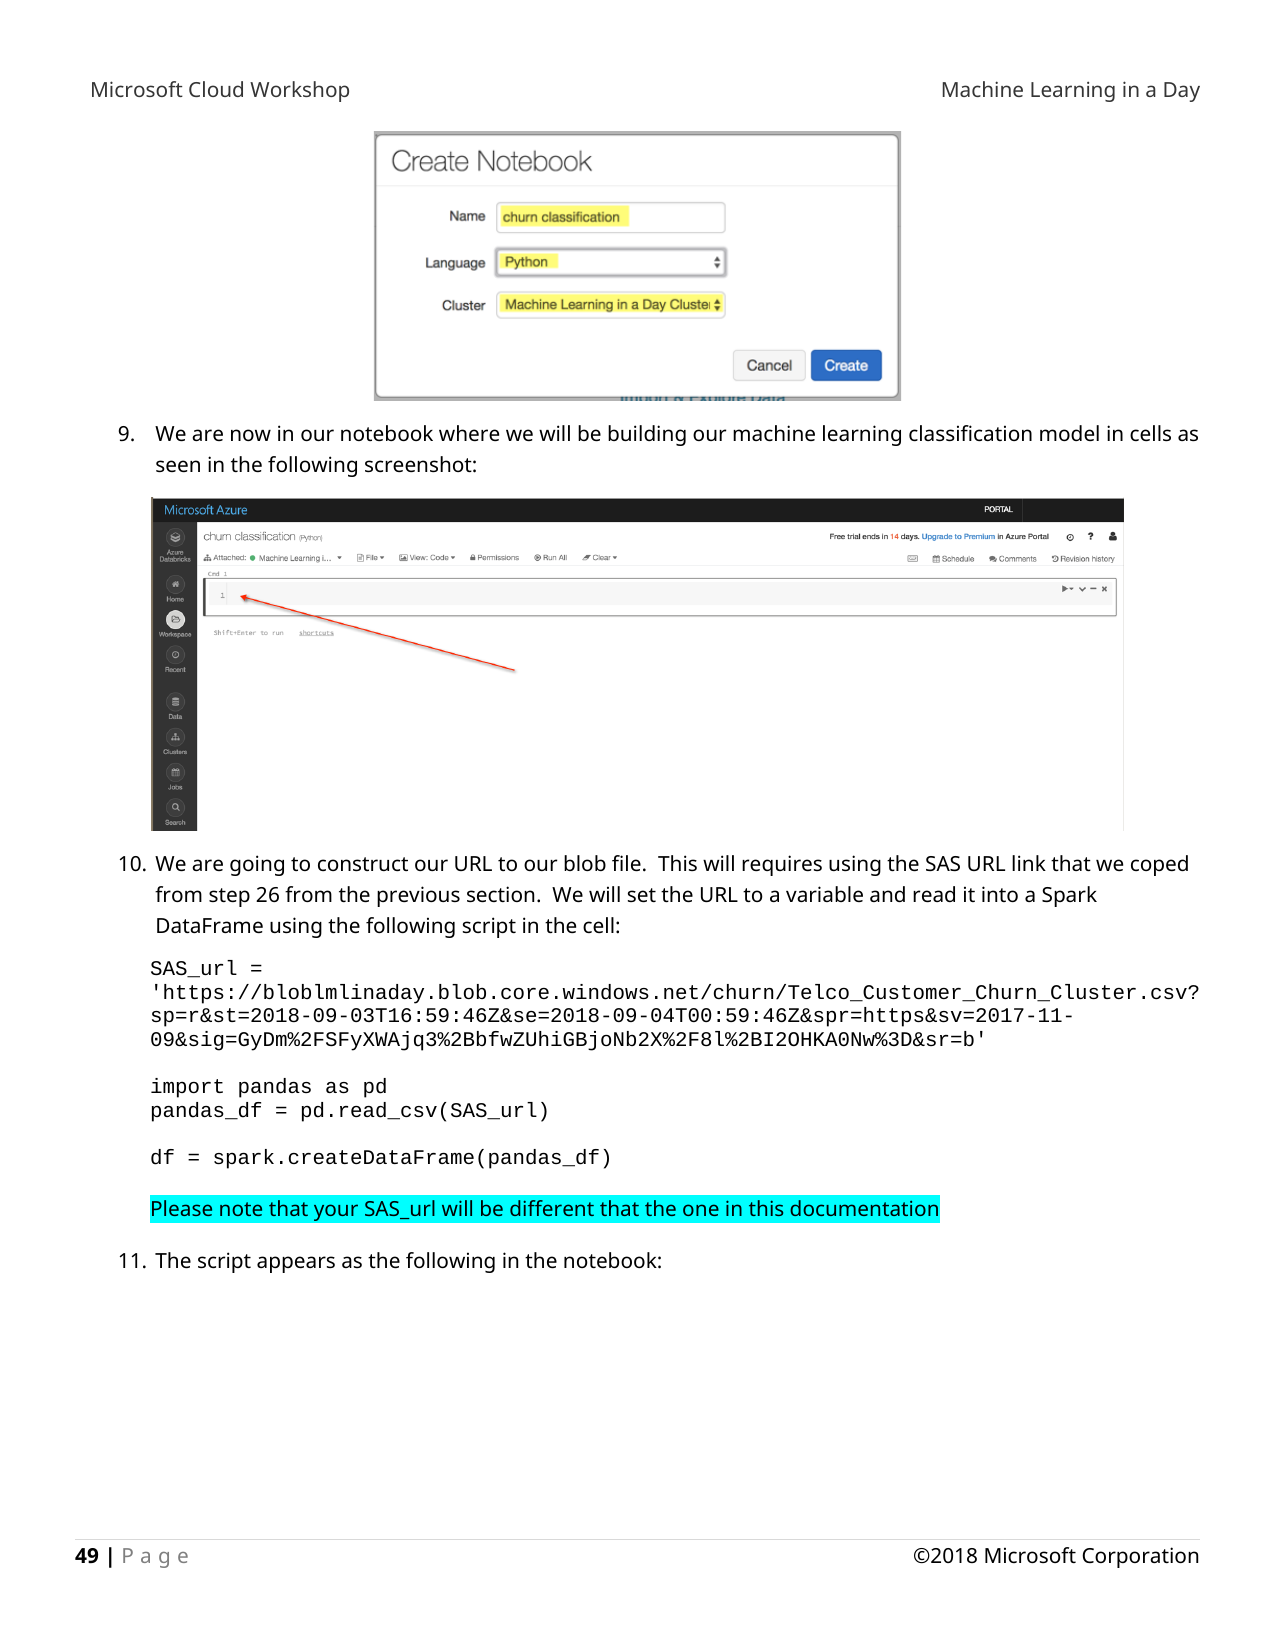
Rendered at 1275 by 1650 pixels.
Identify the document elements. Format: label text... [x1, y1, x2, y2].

picture [151, 497, 1124, 831]
text import pandas as pd [150, 1076, 1200, 1100]
list We are going to construct our URL to our blob file. This will requires using the SAS URL link that we coped from step 26 from the previous section. We will set the URL to a variable and read it into a Spark DataFrame using the following script in the cell: [118, 849, 1200, 939]
picture [373, 131, 902, 401]
text pandas_df = pd.read_csv(SAS_url) [150, 1100, 1200, 1124]
text SAS_url = 'https://bloblmlinaday.blob.core.windows.net/churn/Telco_Customer_Churn_Cluster.csv?sp=r&st=2018-09-03T16:59:46Z&se=2018-09-04T00:59:46Z&spr=https&sv=2017-11-09&sig=GyDm%2FSFyXWAjq3%2BbfwZUhiGBjoNb2X%2F8l%2BI2OHKA0Nw%3D&sr=b' [150, 958, 1200, 1053]
list We are now in our notebook where we will be building our machine learning classification model in cells as seen in the following screenshot: [118, 419, 1200, 478]
text Please note that your SAS_url will be different that the one in this documentation [150, 1194, 1200, 1223]
text df = spark.createDataFrame(pandas_df) [150, 1147, 1200, 1171]
list The script appears as the following in the notebook: [118, 1247, 1200, 1275]
